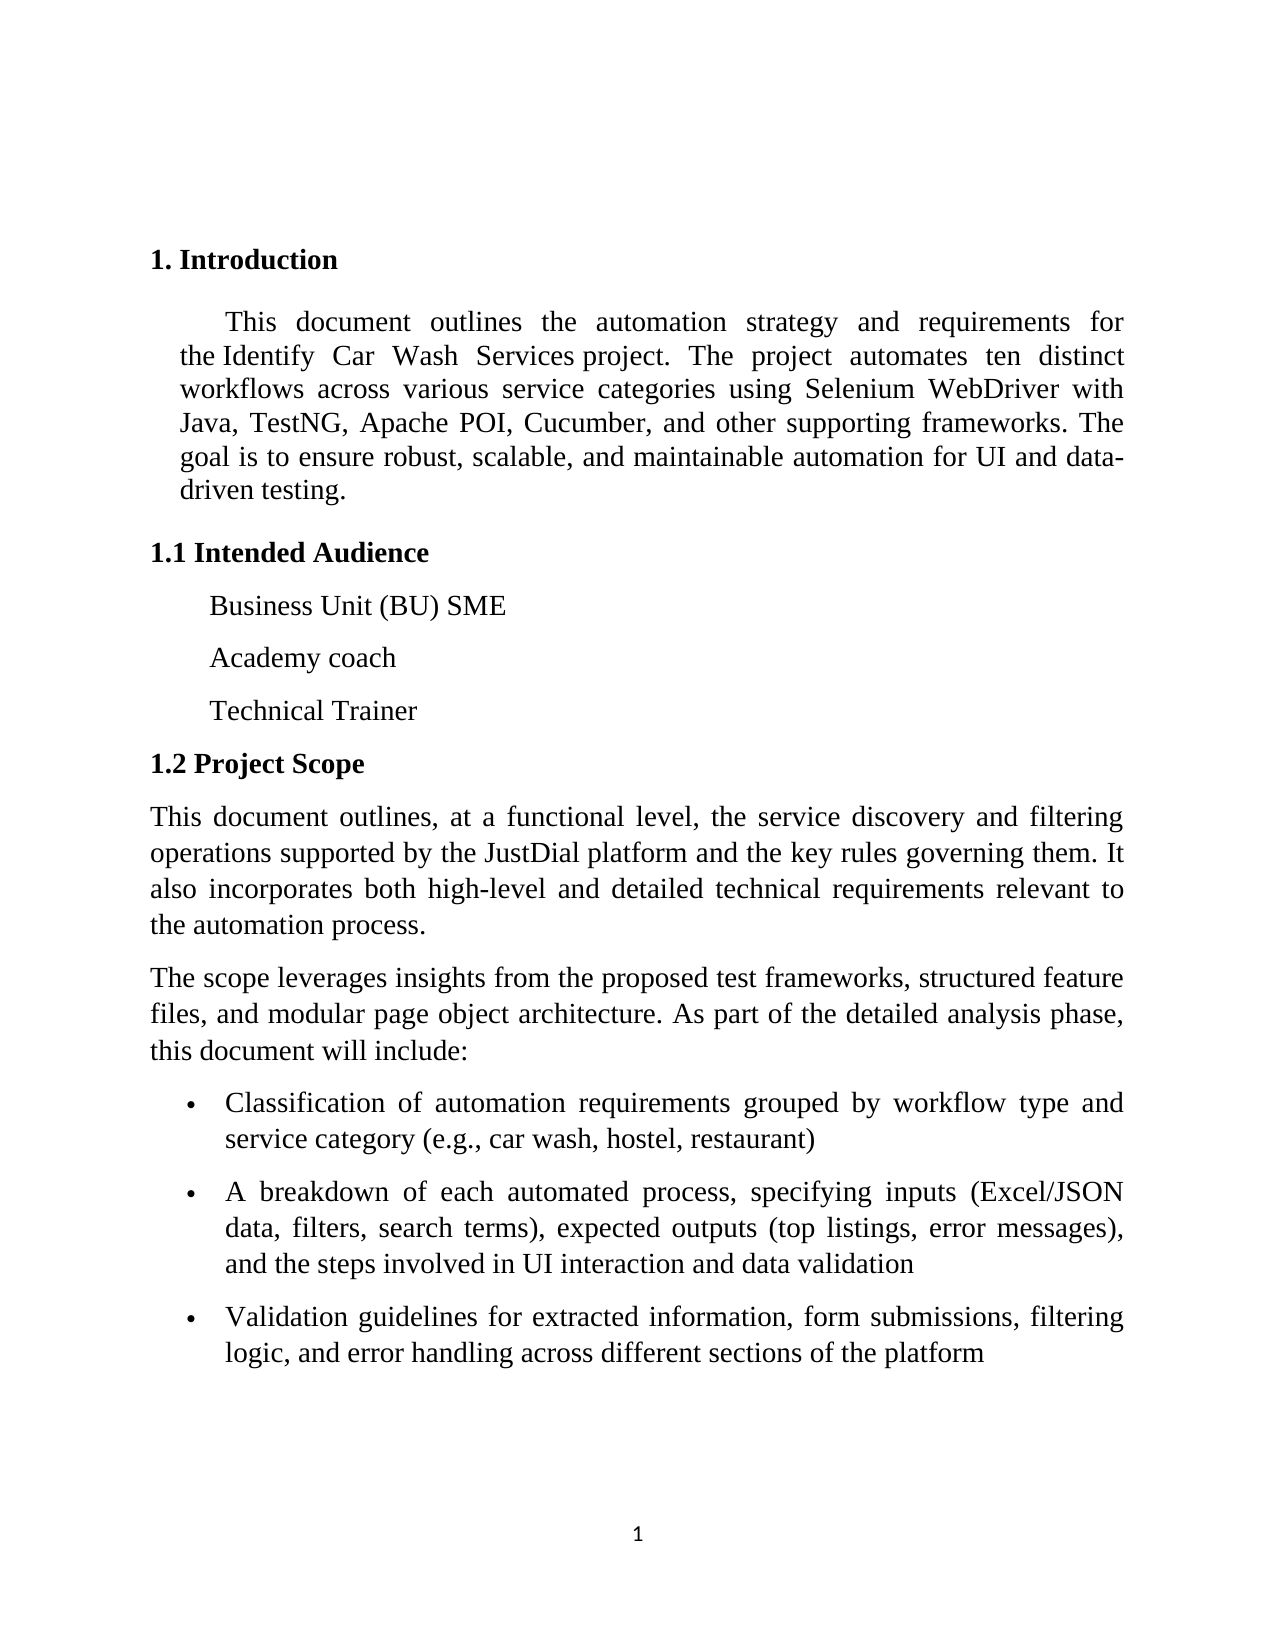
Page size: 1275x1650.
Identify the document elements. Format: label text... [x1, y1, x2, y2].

text Business Unit (BU) SME [150, 588, 1125, 621]
text This document outlines the automation strategy and requirements for the Identify Car Wash Services project. The project automates ten distinct workflows across various service categories using Selenium WebDriver with Java, TestNG, Apache POI, Cucumber, and other supporting frameworks. The goal is to ensure robust, scalable, and maintainable automation for UI and data-driven testing. [179, 304, 1125, 506]
text This document outlines, at a functional level, the service discovery and filtering operations supported by the JustDial platform and the key rules governing them. It also incorporates both high-level and detailed technical requirements relevant to the automation process. [150, 799, 1125, 941]
list Classification of automation requirements grouped by workflow type and service category (e.g., car wash, hostel, restaurant) [187, 1085, 1125, 1155]
text 1.2 Project Scope [150, 746, 1125, 780]
text 1.1 Intended Audience [150, 535, 1125, 568]
list A breakdown of each automated process, specifying inputs (Excel/JSON data, filters, search terms), expected outputs (top listings, error messages), and the steps involved in UI interaction and data validation [187, 1174, 1125, 1280]
text Academy coach [150, 641, 1125, 674]
text Technical Trainer [150, 693, 1125, 727]
list Validation guidelines for extracted information, form submissions, filtering logic, and error handling across different sections of the platform [187, 1299, 1125, 1369]
text 1. Introduction [150, 242, 1125, 275]
text The scope leverages insights from the proposed test frameworks, structured feature files, and modular page object architecture. As part of the detailed analysis phase, this document will include: [150, 960, 1125, 1066]
